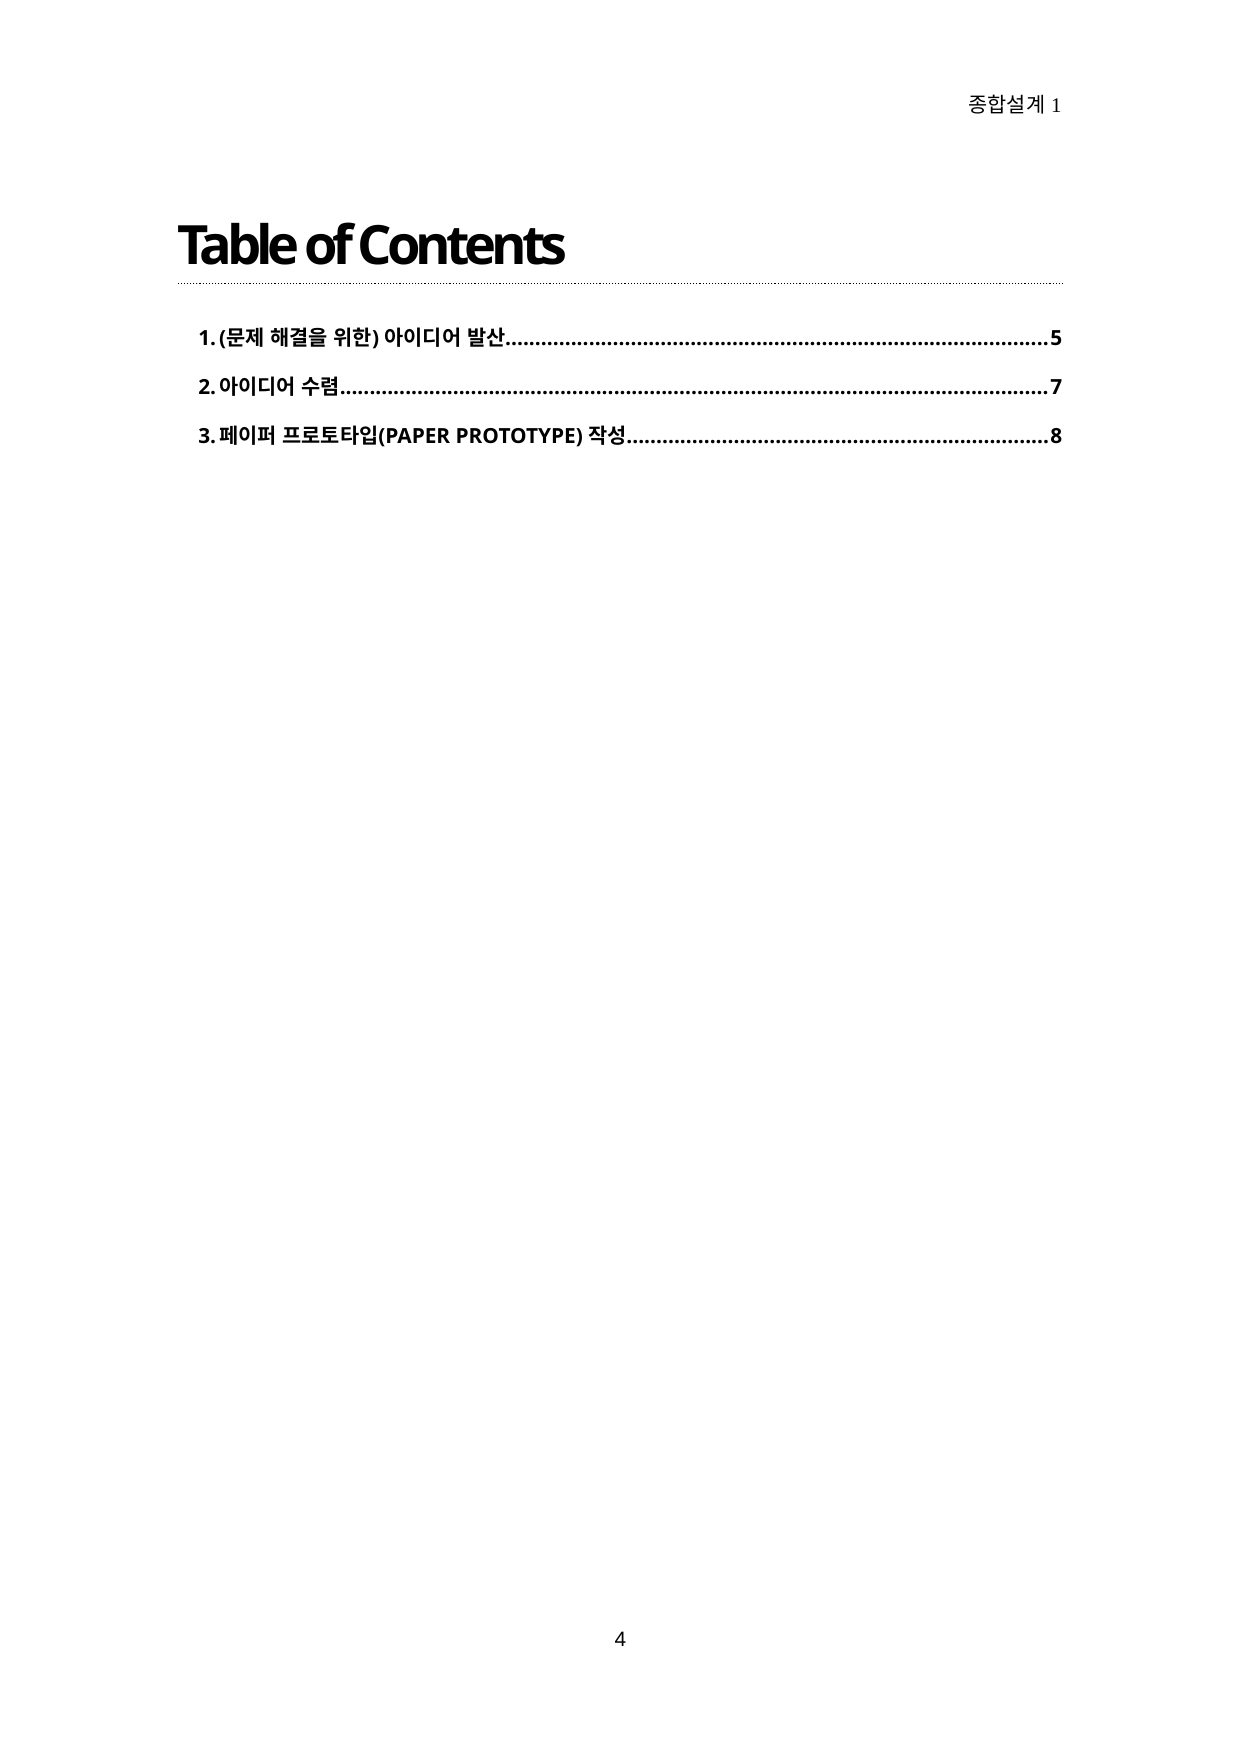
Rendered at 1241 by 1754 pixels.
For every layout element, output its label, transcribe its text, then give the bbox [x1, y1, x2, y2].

text Table of Contents [177, 207, 1063, 284]
text 2. 아이디어 수렴 7 [198, 370, 1042, 401]
text 3. 페이퍼 프로토타입(paper prototype) 작성 8 [198, 419, 1042, 449]
text 1. (문제 해결을 위한) 아이디어 발산 5 [198, 321, 1042, 351]
